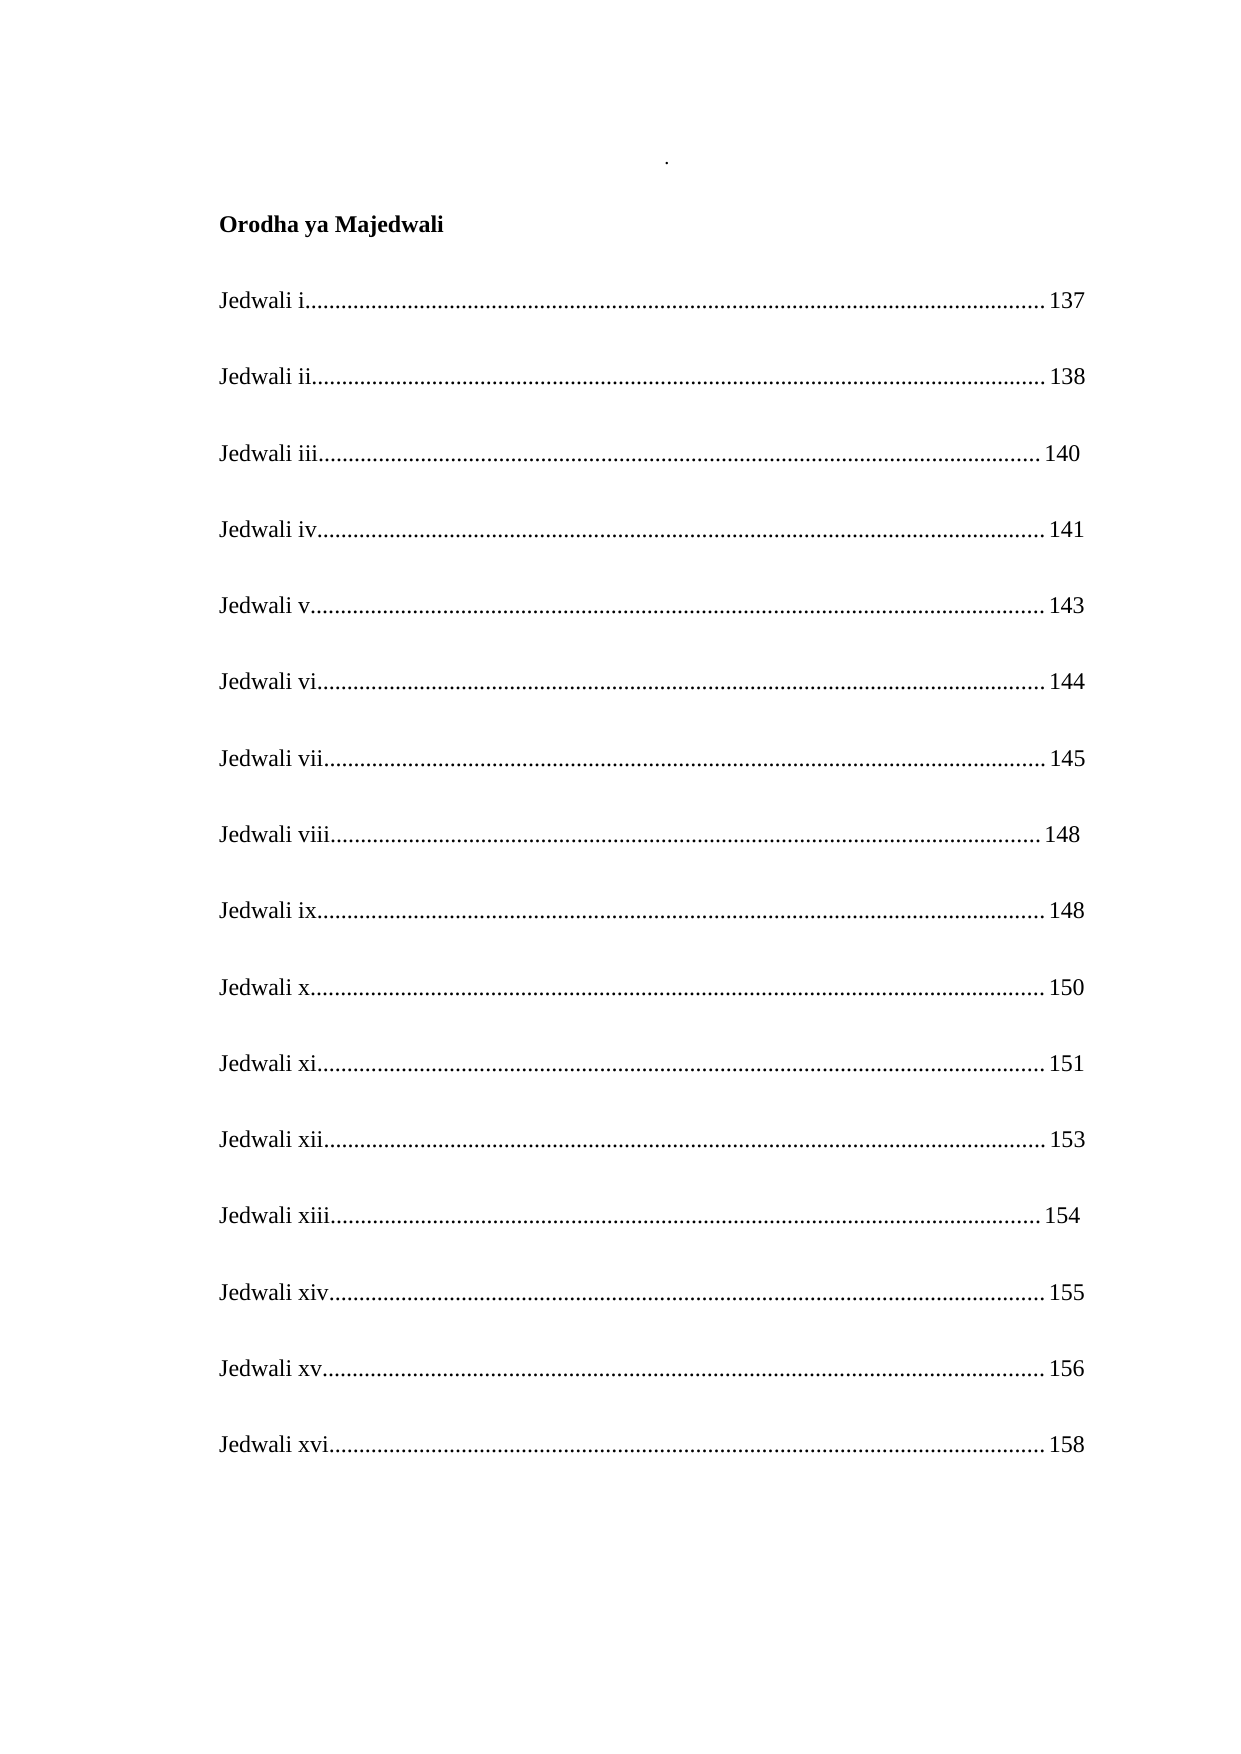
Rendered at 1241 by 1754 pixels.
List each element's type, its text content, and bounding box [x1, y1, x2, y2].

text Jedwali viii 148 [219, 820, 1134, 848]
text Jedwali xvi 158 [219, 1430, 1134, 1458]
text Jedwali xi 151 [219, 1049, 1134, 1077]
text Jedwali i 137 [219, 286, 1134, 313]
text Jedwali xiii 154 [219, 1202, 1134, 1229]
text Jedwali v 143 [219, 591, 1134, 619]
text Jedwali vi 144 [219, 667, 1134, 695]
text Jedwali iii 140 [219, 438, 1134, 466]
text Jedwali ix 148 [219, 896, 1134, 924]
text Jedwali iv 141 [219, 515, 1134, 542]
text Jedwali vii 145 [219, 744, 1134, 771]
text Jedwali xv 156 [219, 1354, 1134, 1382]
text Jedwali xiv 155 [219, 1278, 1134, 1305]
subtitle Orodha ya Majedwali [219, 210, 1134, 238]
text Jedwali x 150 [219, 973, 1134, 1000]
text Jedwali ii 138 [219, 362, 1134, 390]
text Jedwali xii 153 [219, 1125, 1134, 1153]
